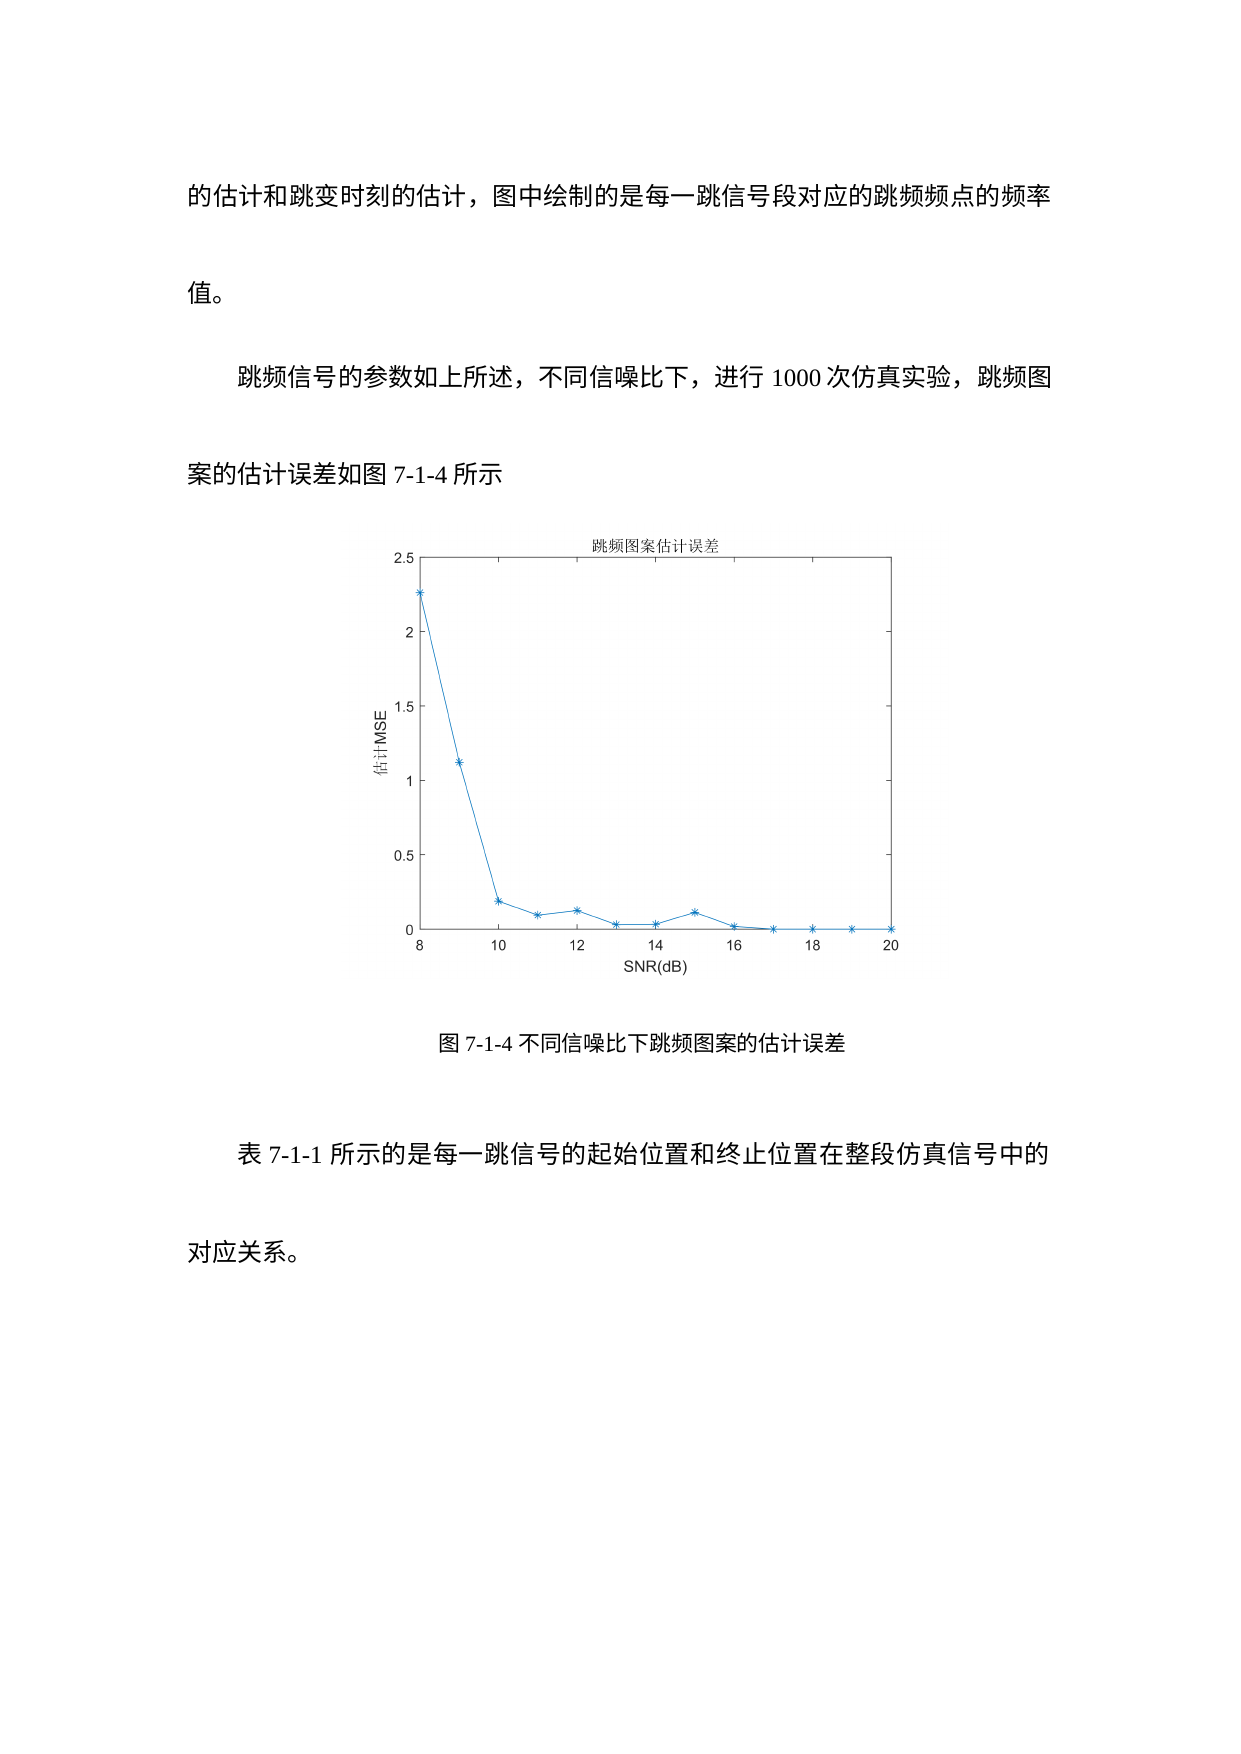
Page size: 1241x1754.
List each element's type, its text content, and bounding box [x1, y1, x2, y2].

text 图 7-1-4 不同信噪比下跳频图案的估计误差 [187, 1025, 1053, 1058]
text 表7-1-1 所示的是每一跳信号的起始位置和终止位置在整段仿真信号中的对应关系。 [187, 1120, 1053, 1283]
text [187, 162, 1053, 324]
text 跳频信号的参数如上所述，不同信噪比下，进行1000次仿真实验，跳频图案的估计误差如图 7-1-4 所示 [187, 343, 1053, 505]
picture [341, 523, 949, 979]
